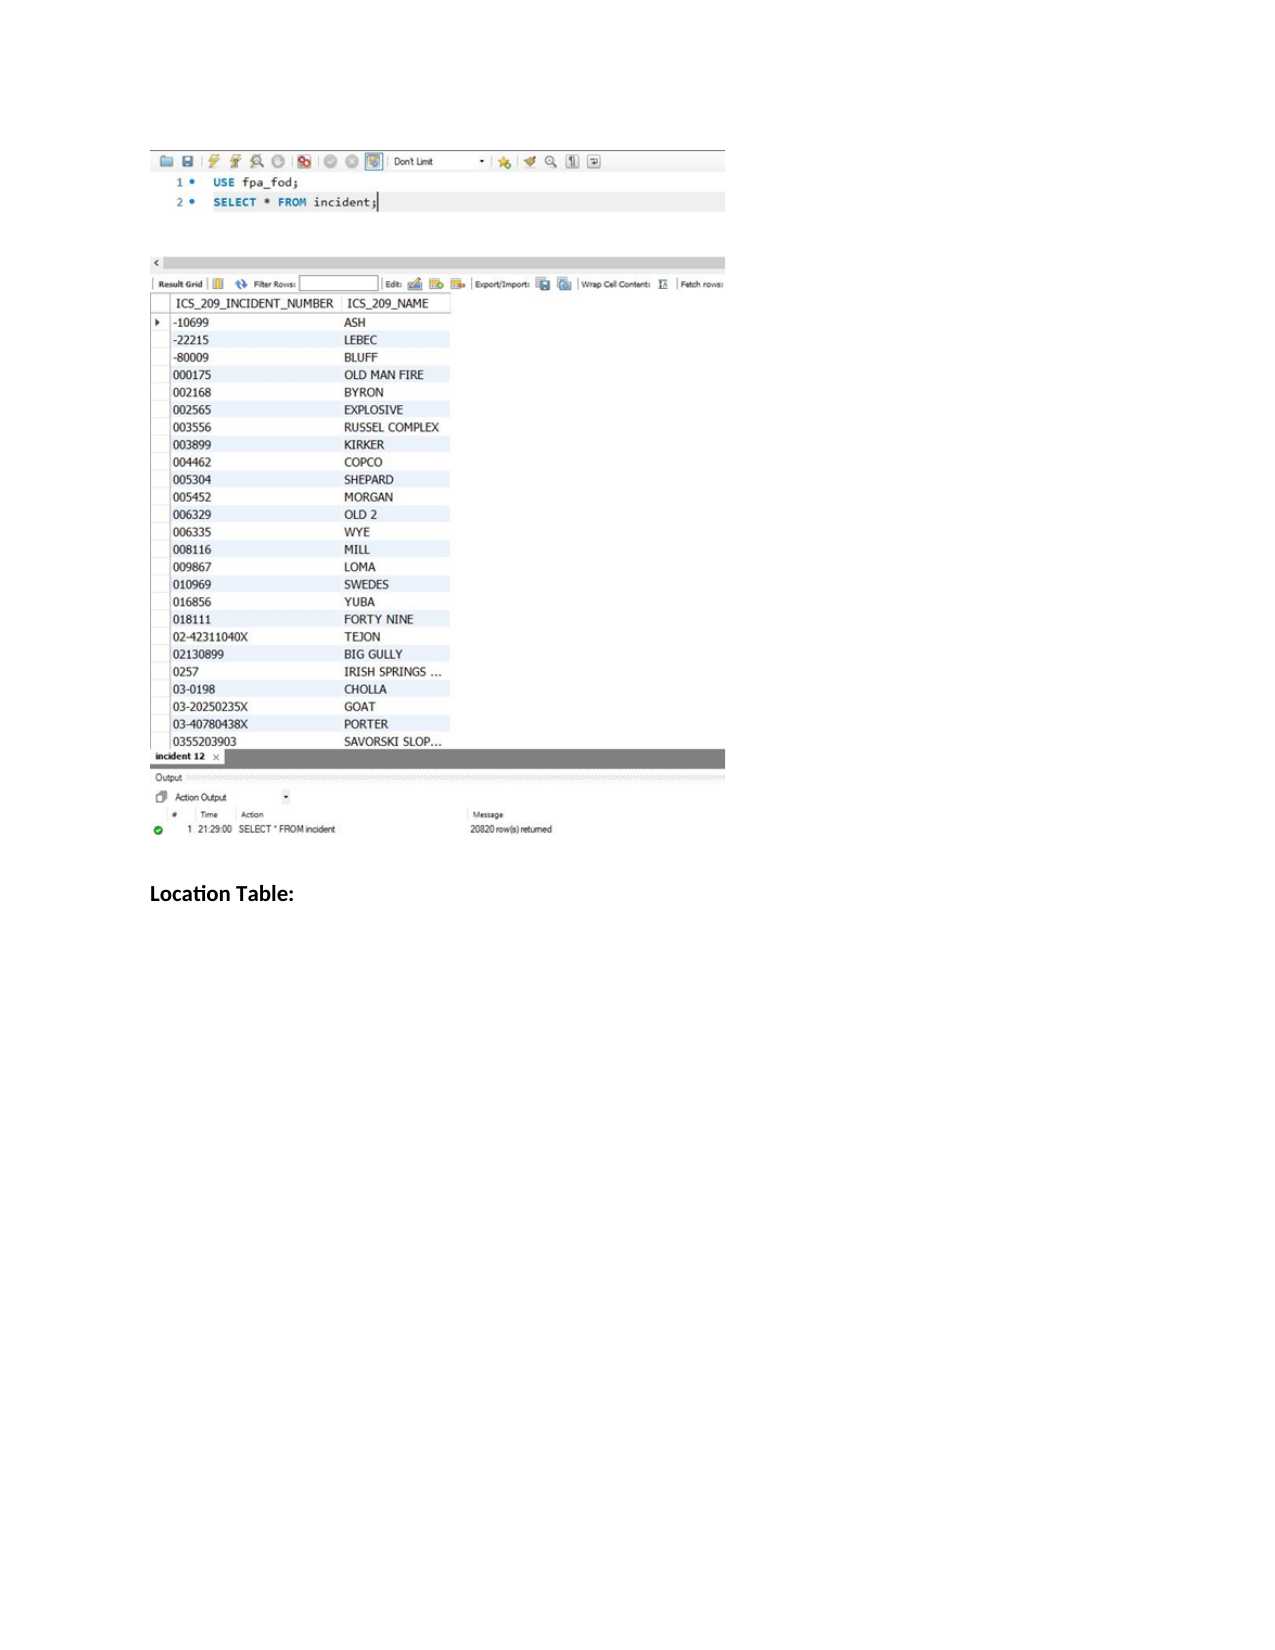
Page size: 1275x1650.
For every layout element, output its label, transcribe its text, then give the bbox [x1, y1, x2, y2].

text Location Table: [150, 879, 1125, 907]
picture [150, 150, 725, 861]
